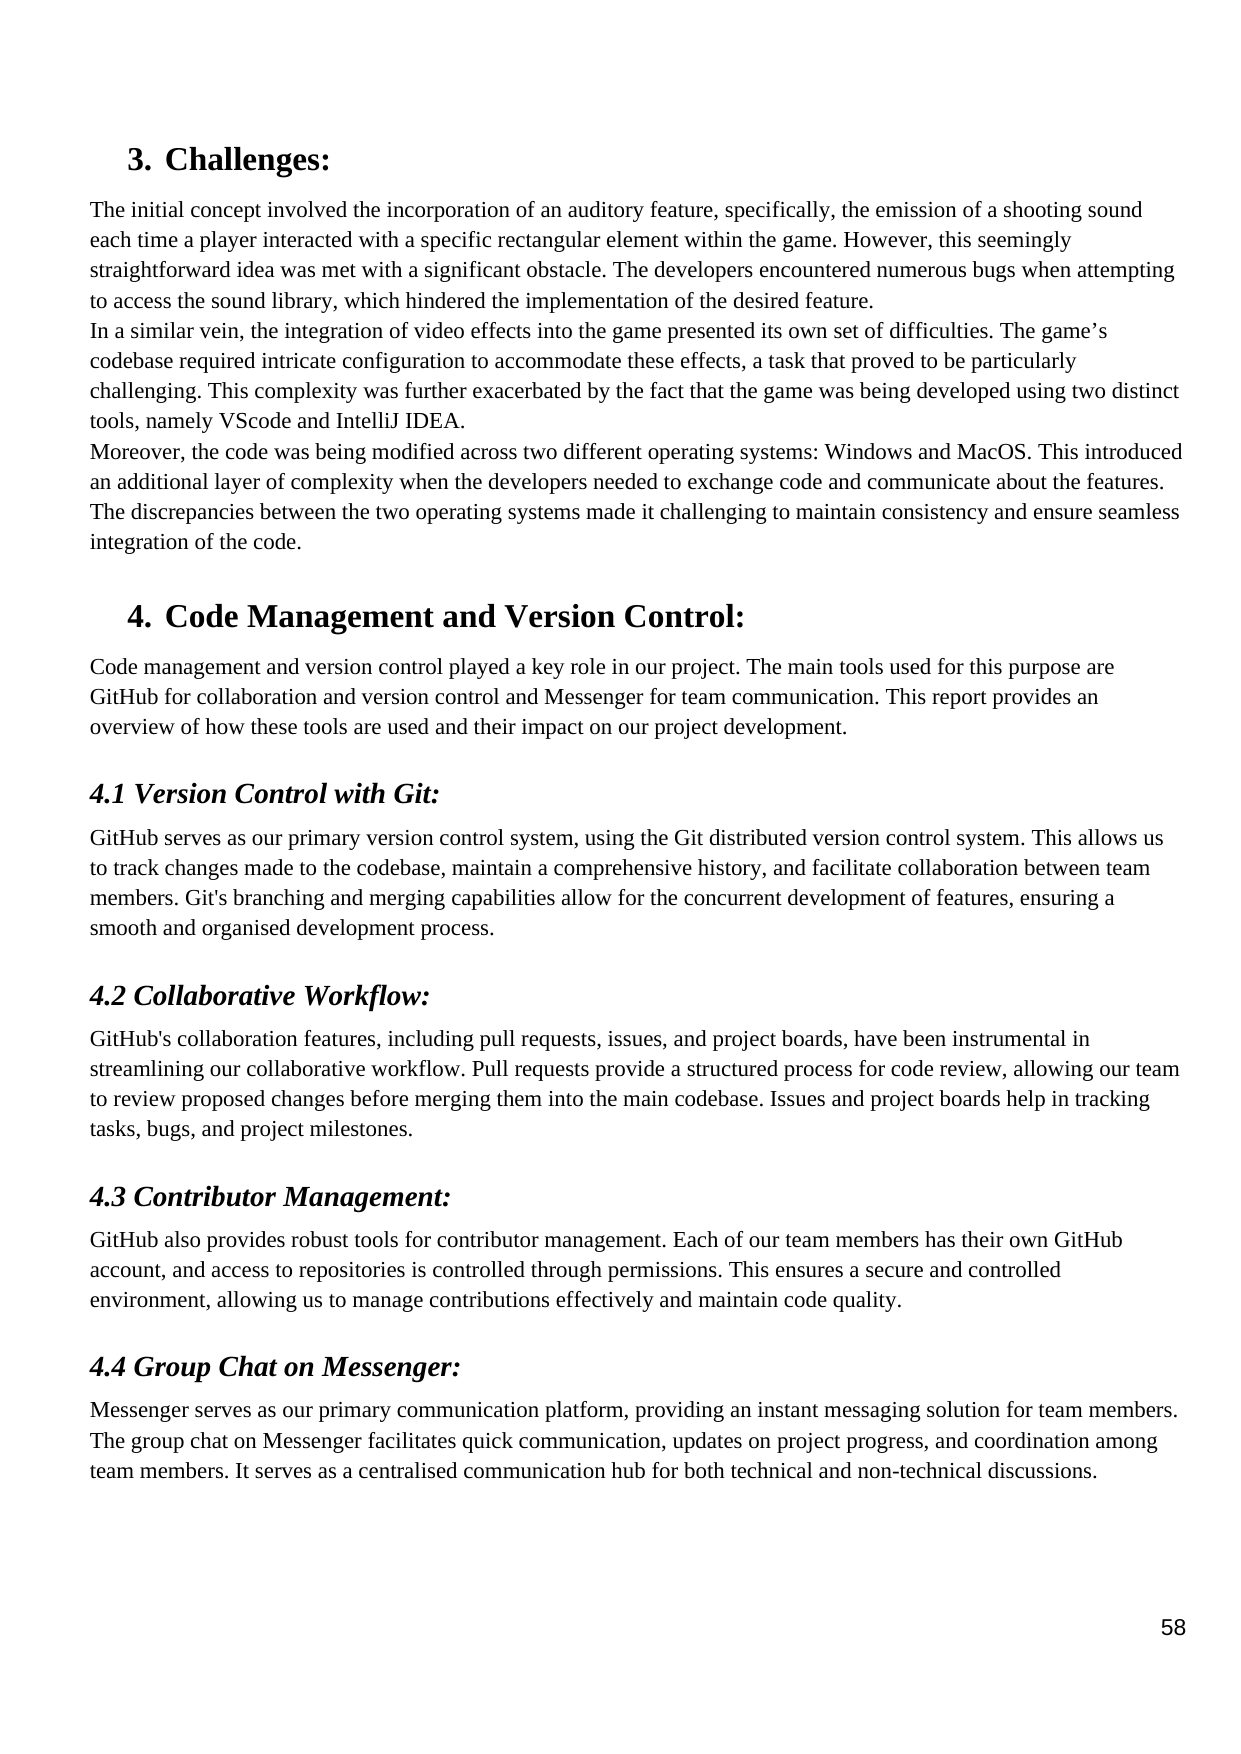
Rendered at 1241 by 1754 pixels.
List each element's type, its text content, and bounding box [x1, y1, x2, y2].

subtitle 4.1 Version Control with Git: [89, 777, 1186, 810]
subtitle Code Management and Version Control: [127, 596, 1186, 634]
subtitle 4.3 Contributor Management: [89, 1179, 1186, 1212]
text In a similar vein, the integration of video effects into the game presented its own set of difficulties. The game’s codebase required intricate configuration to accommodate these effects, a task that proved to be particularly challenging. This complexity was further exacerbated by the fact that the game was being developed using two distinct tools, namely VScode and IntelliJ IDEA. [89, 317, 1186, 434]
text The initial concept involved the incorporation of an auditory feature, specifically, the emission of a shooting sound each time a player interacted with a specific rectangular element within the game. However, this seemingly straightforward idea was met with a significant obstacle. The developers encountered numerous bugs when attempting to access the sound library, which hindered the implementation of the desired feature. [89, 196, 1186, 313]
text Messenger serves as our primary communication platform, providing an instant messaging solution for team members. The group chat on Messenger facilitates quick communication, updates on project progress, and coordination among team members. It serves as a centralised communication hub for both technical and non-technical discussions. [89, 1396, 1186, 1483]
text GitHub also provides robust tools for contributor management. Each of our team members has their own GitHub account, and access to repositories is controlled through permissions. This ensures a secure and controlled environment, allowing us to manage contributions effectively and maintain code quality. [89, 1226, 1186, 1312]
text GitHub's collaboration features, including pull requests, issues, and project boards, have been instrumental in streamlining our collaborative workflow. Pull requests provide a structured process for code review, allowing our team to review proposed changes before merging them into the main codebase. Issues and project boards help in tracking tasks, bugs, and project milestones. [89, 1024, 1186, 1142]
text Code management and version control played a key role in our project. The main tools used for this purpose are GitHub for collaboration and version control and Messenger for team communication. This report provides an overview of how these tools are used and their impact on our project development. [89, 653, 1186, 739]
subtitle Challenges: [127, 139, 1186, 178]
subtitle 4.2 Collaborative Workflow: [89, 978, 1186, 1011]
text Moreover, the code was being modified across two different operating systems: Windows and MacOS. This introduced an additional layer of complexity when the developers needed to exchange code and communicate about the features. The discrepancies between the two operating systems made it challenging to maintain consistency and ensure seamless integration of the code. [89, 438, 1186, 555]
subtitle 4.4 Group Chat on Messenger: [89, 1349, 1186, 1383]
text GitHub serves as our primary version control system, using the Git distributed version control system. This allows us to track changes made to the codebase, maintain a comprehensive history, and facilitate collaboration between team members. Git's branching and merging capabilities allow for the concurrent development of features, ensuring a smooth and organised development process. [89, 823, 1186, 941]
